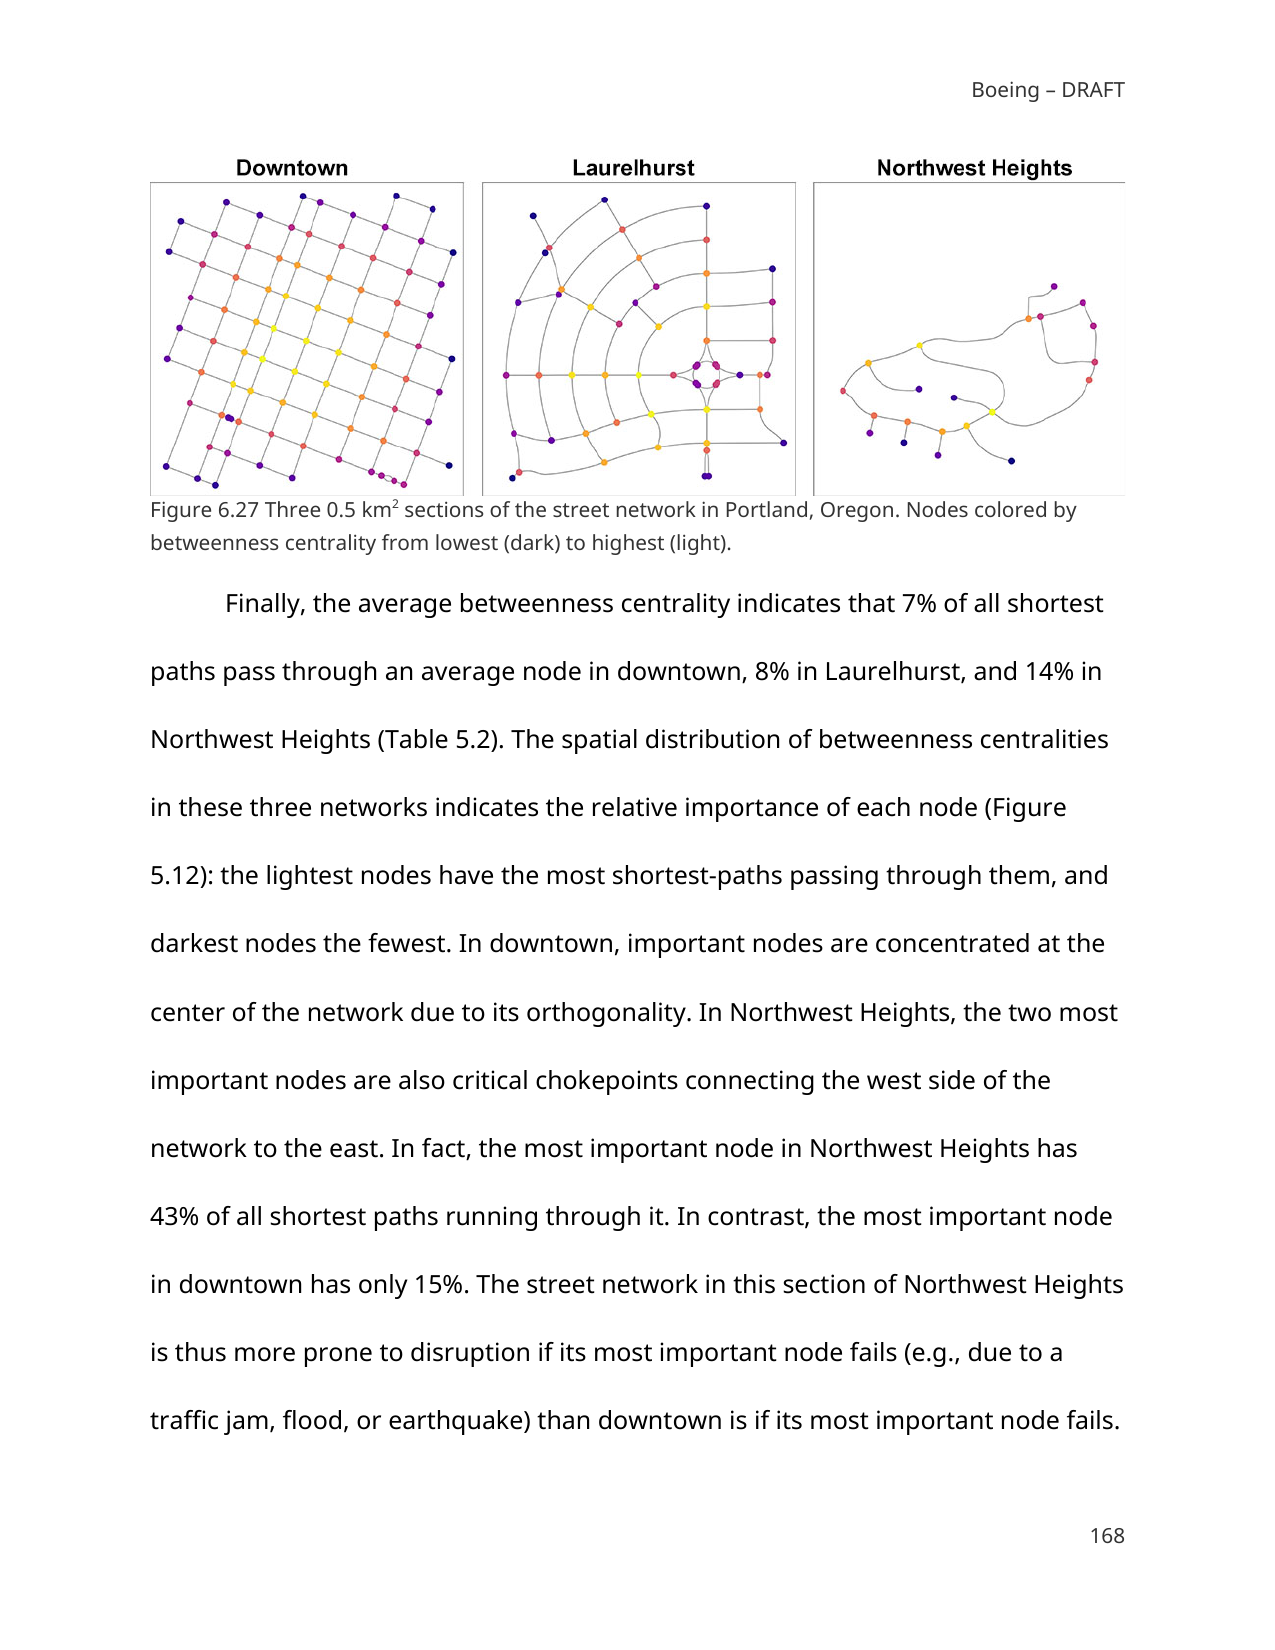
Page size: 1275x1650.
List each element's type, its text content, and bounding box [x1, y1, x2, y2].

picture [150, 150, 1125, 496]
text Finally, the average betweenness centrality indicates that 7% of all shortest paths pass through an average node in downtown, 8% in Laurelhurst, and 14% in Northwest Heights (Table 5.2). The spatial distribution of betweenness centralities in these three networks indicates the relative importance of each node (Figure 5.12): the lightest nodes have the most shortest-paths passing through them, and darkest nodes the fewest. In downtown, important nodes are concentrated at the center of the network due to its orthogonality. In Northwest Heights, the two most important nodes are also critical chokepoints connecting the west side of the network to the east. In fact, the most important node in Northwest Heights has 43% of all shortest paths running through it. In contrast, the most important node in downtown has only 15%. The street network in this section of Northwest Heights is thus more prone to disruption if its most important node fails (e.g., due to a traffic jam, flood, or earthquake) than downtown is if its most important node fails. [150, 586, 1125, 1437]
